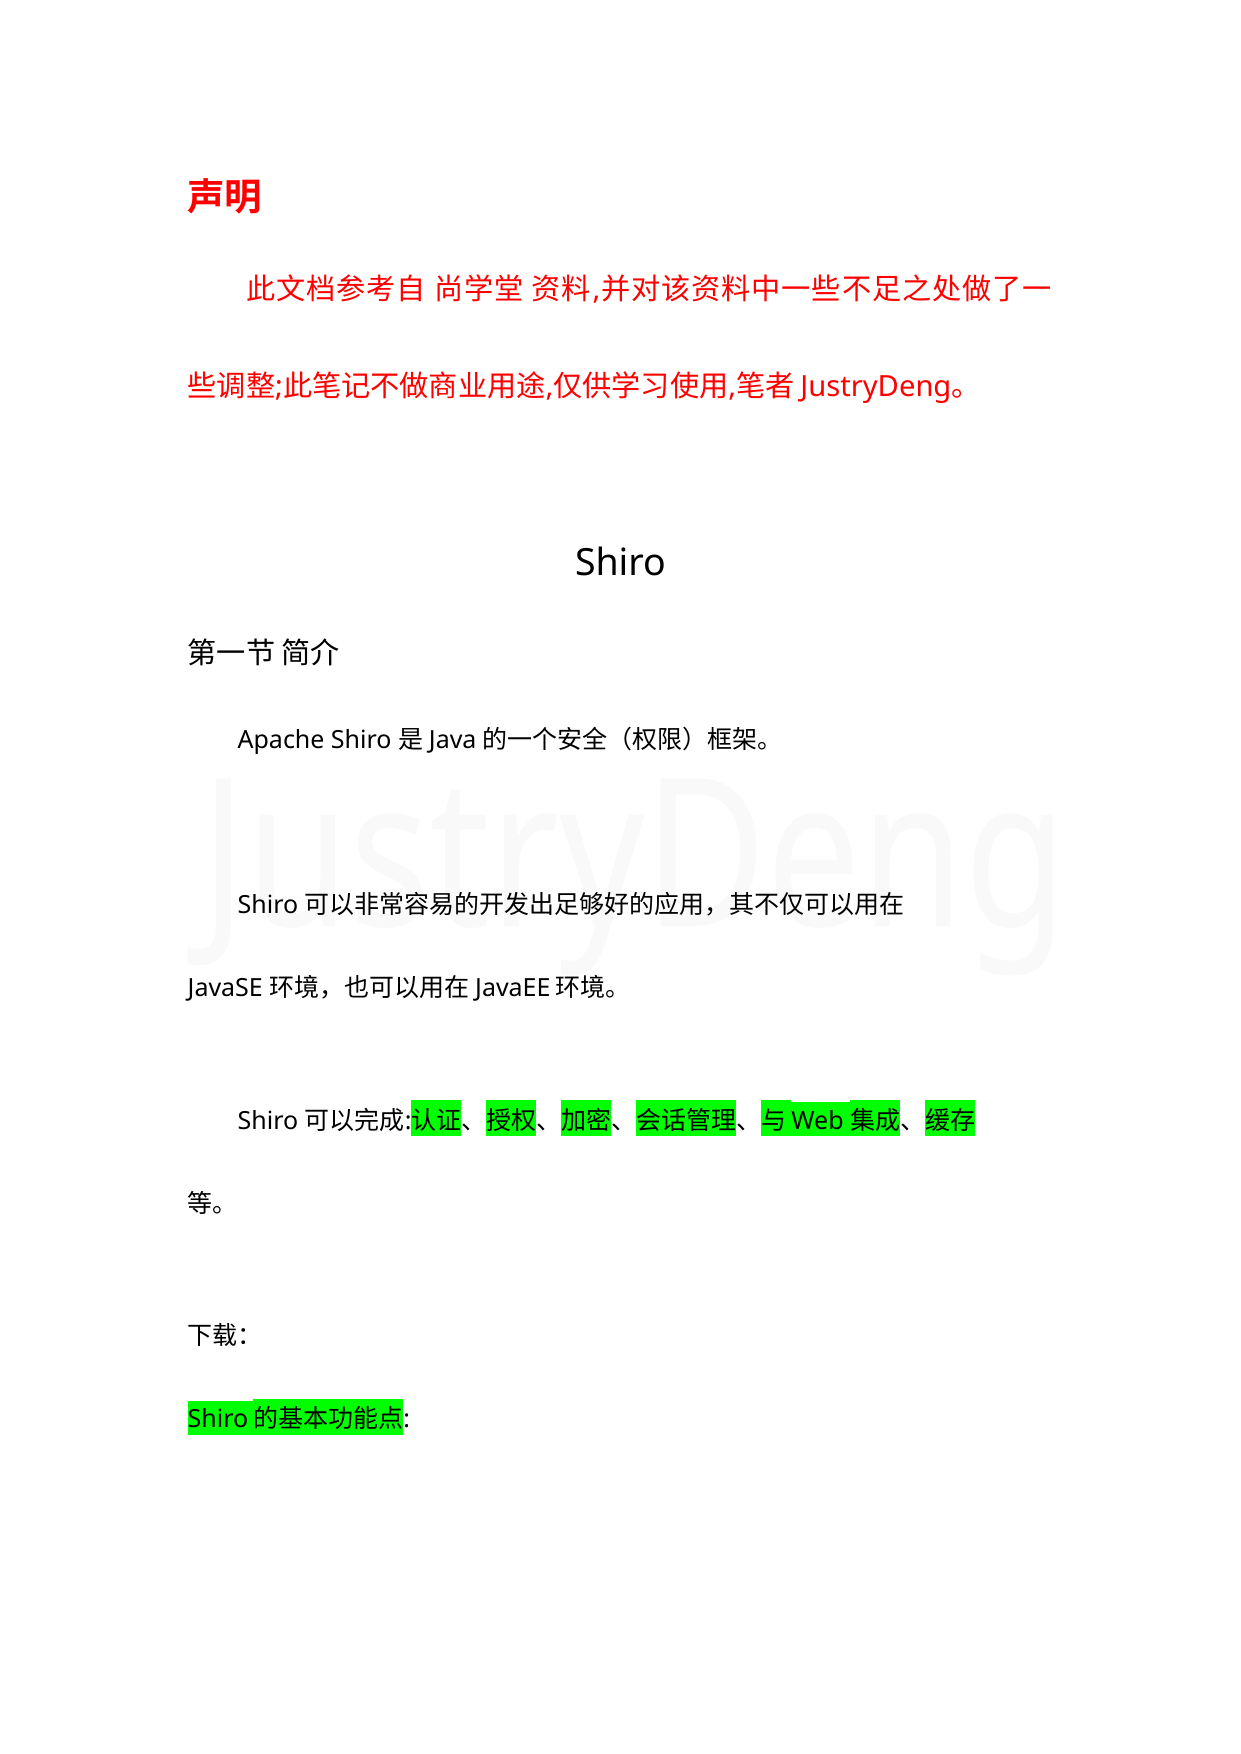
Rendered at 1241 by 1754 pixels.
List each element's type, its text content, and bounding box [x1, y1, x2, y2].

list Shiro 可以非常容易的开发出足够好的应用，其不仅可以用在 [187, 870, 1053, 935]
list Shiro 可以完成:认证、授权、加密、会话管理、与Web 集成、缓存 [187, 1086, 1053, 1151]
list 第一节 简介 [187, 619, 1053, 684]
list 下载： [187, 1301, 1053, 1366]
list JavaSE 环境，也可以用在 JavaEE环境。 [187, 953, 1053, 1018]
list 等。 [187, 1169, 1053, 1234]
list Shiro的基本功能点: [187, 1384, 1053, 1449]
list 此文档参考自 尚学堂 资料,并对该资料中一些不足之处做了一些调整;此笔记不做商业用途,仅供学习使用,笔者JustryDeng。 [187, 254, 1053, 417]
list 声明 [187, 162, 1053, 227]
list Shiro [187, 528, 1053, 593]
list Apache Shiro 是 Java 的一个安全（权限）框架。 [187, 705, 1053, 770]
